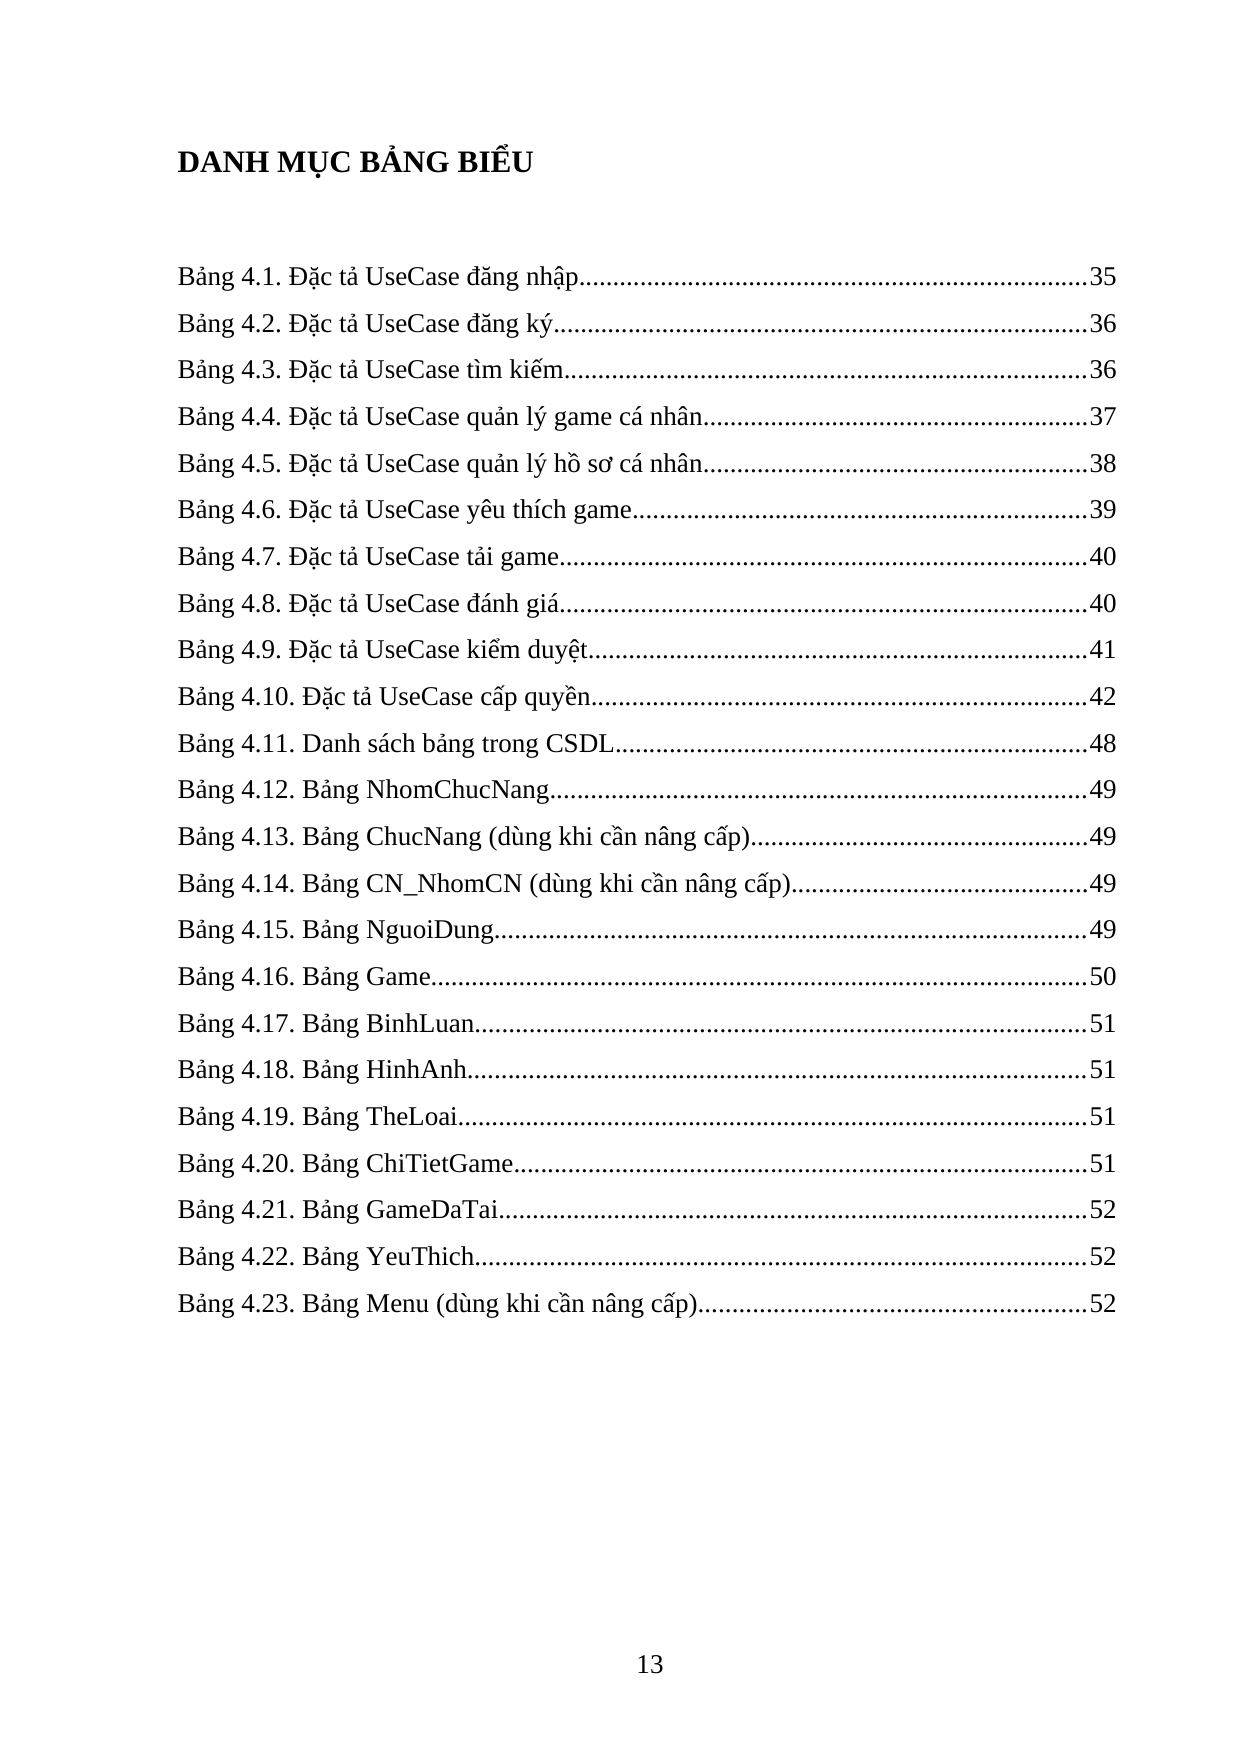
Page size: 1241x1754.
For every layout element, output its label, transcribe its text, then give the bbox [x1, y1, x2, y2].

text Bảng 4.8. Đặc tả UseCase đánh giá 40 [177, 587, 1122, 618]
text Bảng 4.10. Đặc tả UseCase cấp quyền 42 [177, 680, 1122, 711]
text Bảng 4.22. Bảng YeuThich 52 [177, 1240, 1122, 1271]
text Bảng 4.18. Bảng HinhAnh 51 [177, 1054, 1122, 1085]
text Bảng 4.5. Đặc tả UseCase quản lý hồ sơ cá nhân 38 [177, 447, 1122, 478]
text Bảng 4.19. Bảng TheLoai 51 [177, 1100, 1122, 1131]
text Bảng 4.2. Đặc tả UseCase đăng ký 36 [177, 307, 1122, 338]
text Bảng 4.13. Bảng ChucNang (dùng khi cần nâng cấp) 49 [177, 820, 1122, 851]
text Bảng 4.16. Bảng Game 50 [177, 960, 1122, 991]
text Bảng 4.20. Bảng ChiTietGame 51 [177, 1147, 1122, 1178]
text Bảng 4.9. Đặc tả UseCase kiểm duyệt 41 [177, 634, 1122, 665]
text Bảng 4.3. Đặc tả UseCase tìm kiếm 36 [177, 354, 1122, 385]
text Bảng 4.4. Đặc tả UseCase quản lý game cá nhân 37 [177, 400, 1122, 431]
text Bảng 4.21. Bảng GameDaTai 52 [177, 1194, 1122, 1225]
subtitle DANH MỤC BẢNG BIỂU [177, 143, 1122, 179]
text Bảng 4.17. Bảng BinhLuan 51 [177, 1007, 1122, 1038]
text Bảng 4.1. Đặc tả UseCase đăng nhập 35 [177, 260, 1122, 291]
text Bảng 4.11. Danh sách bảng trong CSDL 48 [177, 727, 1122, 758]
text Bảng 4.23. Bảng Menu (dùng khi cần nâng cấp) 52 [177, 1287, 1122, 1318]
text Bảng 4.15. Bảng NguoiDung 49 [177, 914, 1122, 945]
text Bảng 4.12. Bảng NhomChucNang 49 [177, 774, 1122, 805]
text Bảng 4.14. Bảng CN_NhomCN (dùng khi cần nâng cấp) 49 [177, 867, 1122, 898]
text Bảng 4.6. Đặc tả UseCase yêu thích game 39 [177, 494, 1122, 525]
text Bảng 4.7. Đặc tả UseCase tải game 40 [177, 540, 1122, 571]
